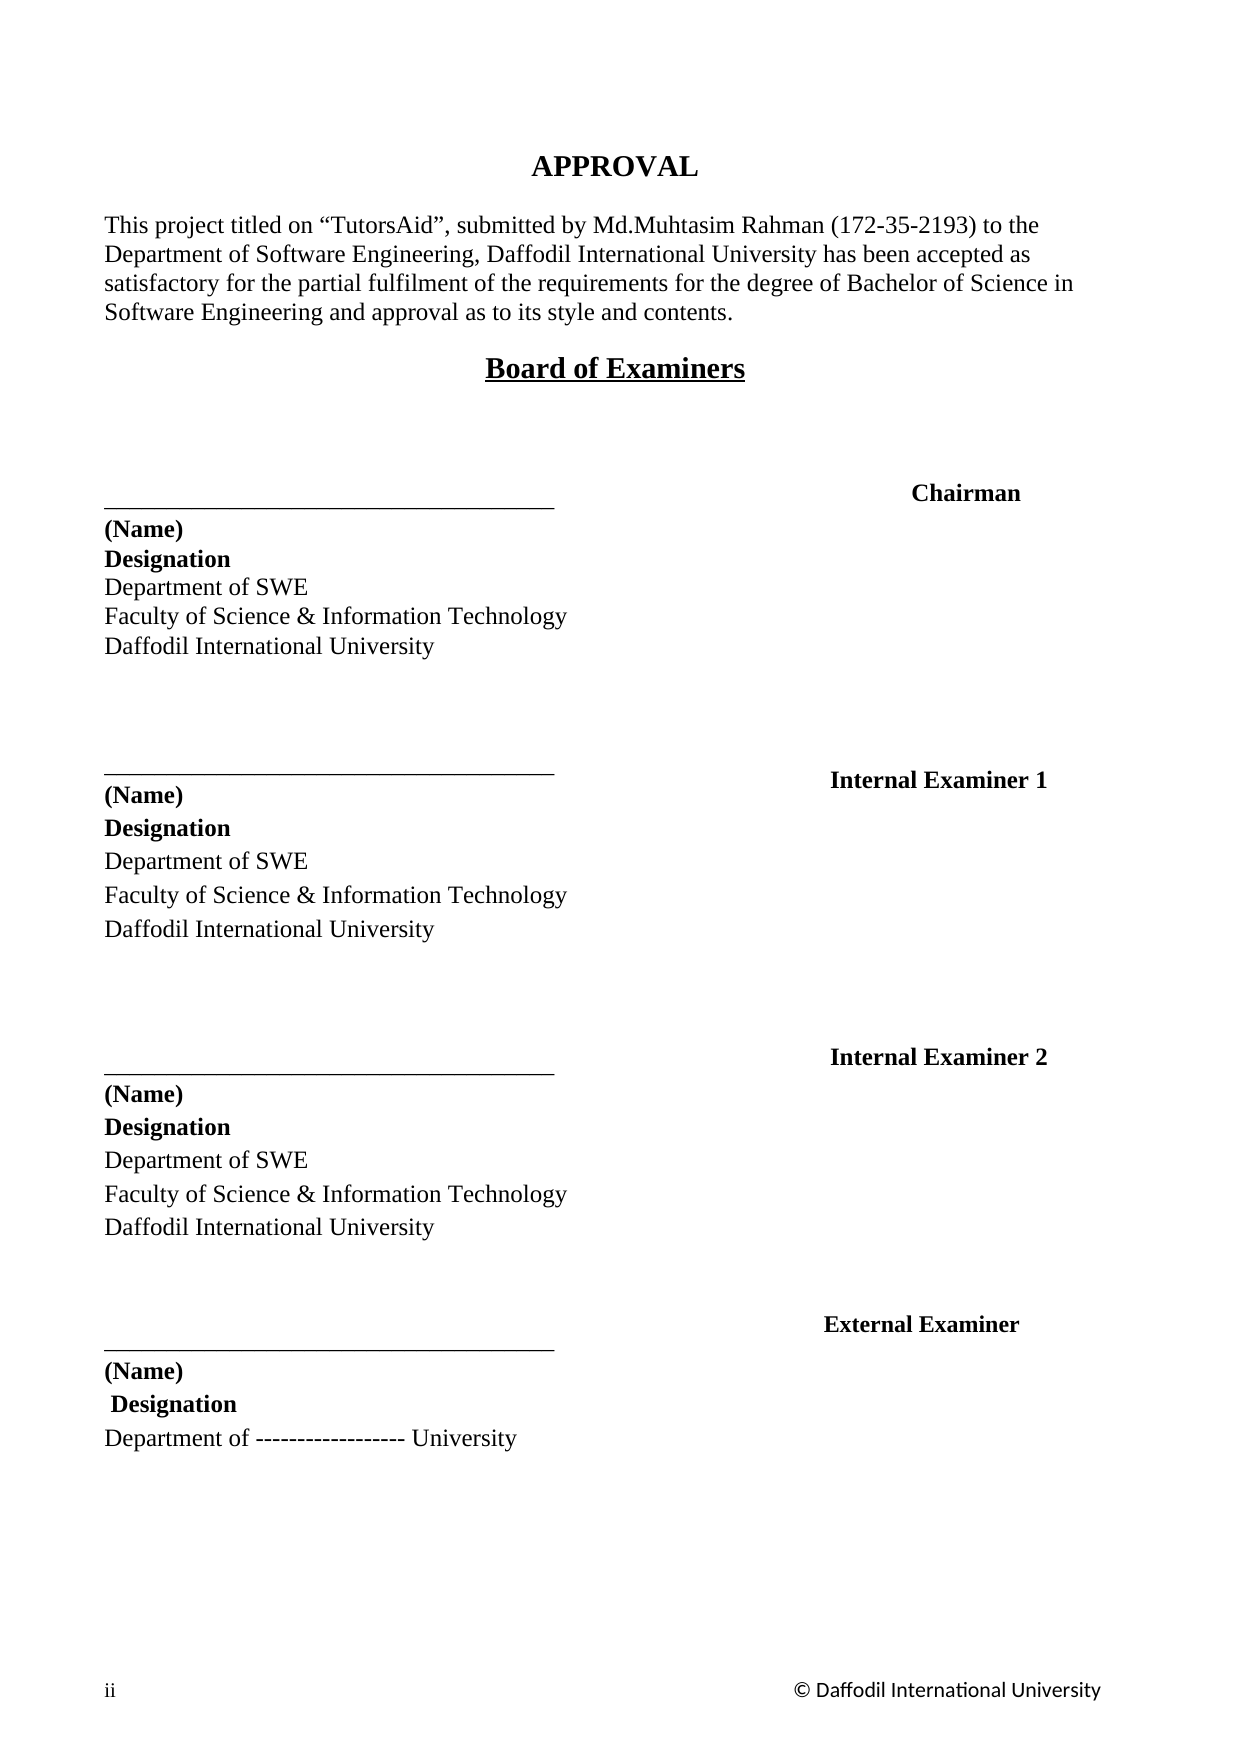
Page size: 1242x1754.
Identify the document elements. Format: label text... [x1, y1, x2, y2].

text Faculty of Science & Information Technology [104, 601, 836, 630]
text Department of SWE [104, 1145, 755, 1174]
text (Name) [104, 1079, 755, 1108]
text Internal Examiner 2 [830, 1042, 1126, 1071]
text (Name) [104, 1356, 748, 1385]
text ____________________________________ [104, 1042, 755, 1079]
text This project titled on “TutorsAid”, submitted by Md.Muhtasim Rahman (172-35-2193) to the Department of Software Engineering, Daffodil International University has been accepted as satisfactory for the partial fulfilment of the requirements for the degree of Bachelor of Science in Software Engineering and approval as to its style and contents. [104, 211, 1126, 326]
text Internal Examiner 1 [830, 766, 1126, 794]
text (Name) [104, 780, 755, 809]
text ____________________________________ [104, 743, 755, 780]
text Department of SWE [104, 573, 836, 601]
text Faculty of Science & Information Technology [104, 880, 755, 908]
text ____________________________________ [104, 1319, 748, 1356]
text Chairman [911, 478, 1126, 507]
text Board of Examiners [104, 350, 1126, 385]
text Designation [110, 1389, 748, 1418]
text (Name) [104, 514, 836, 543]
text Daffodil International University [104, 1212, 755, 1241]
text APPROVAL [104, 148, 1126, 183]
text Daffodil International University [104, 631, 836, 660]
text Department of SWE [104, 846, 755, 874]
text Faculty of Science & Information Technology [104, 1179, 755, 1208]
text Department of ------------------ University [104, 1423, 748, 1452]
text Designation [104, 1112, 755, 1141]
text Designation [104, 544, 836, 573]
text ____________________________________ [104, 477, 836, 514]
text External Examiner [823, 1310, 1126, 1338]
text Designation [104, 813, 755, 842]
text Daffodil International University [104, 914, 755, 943]
